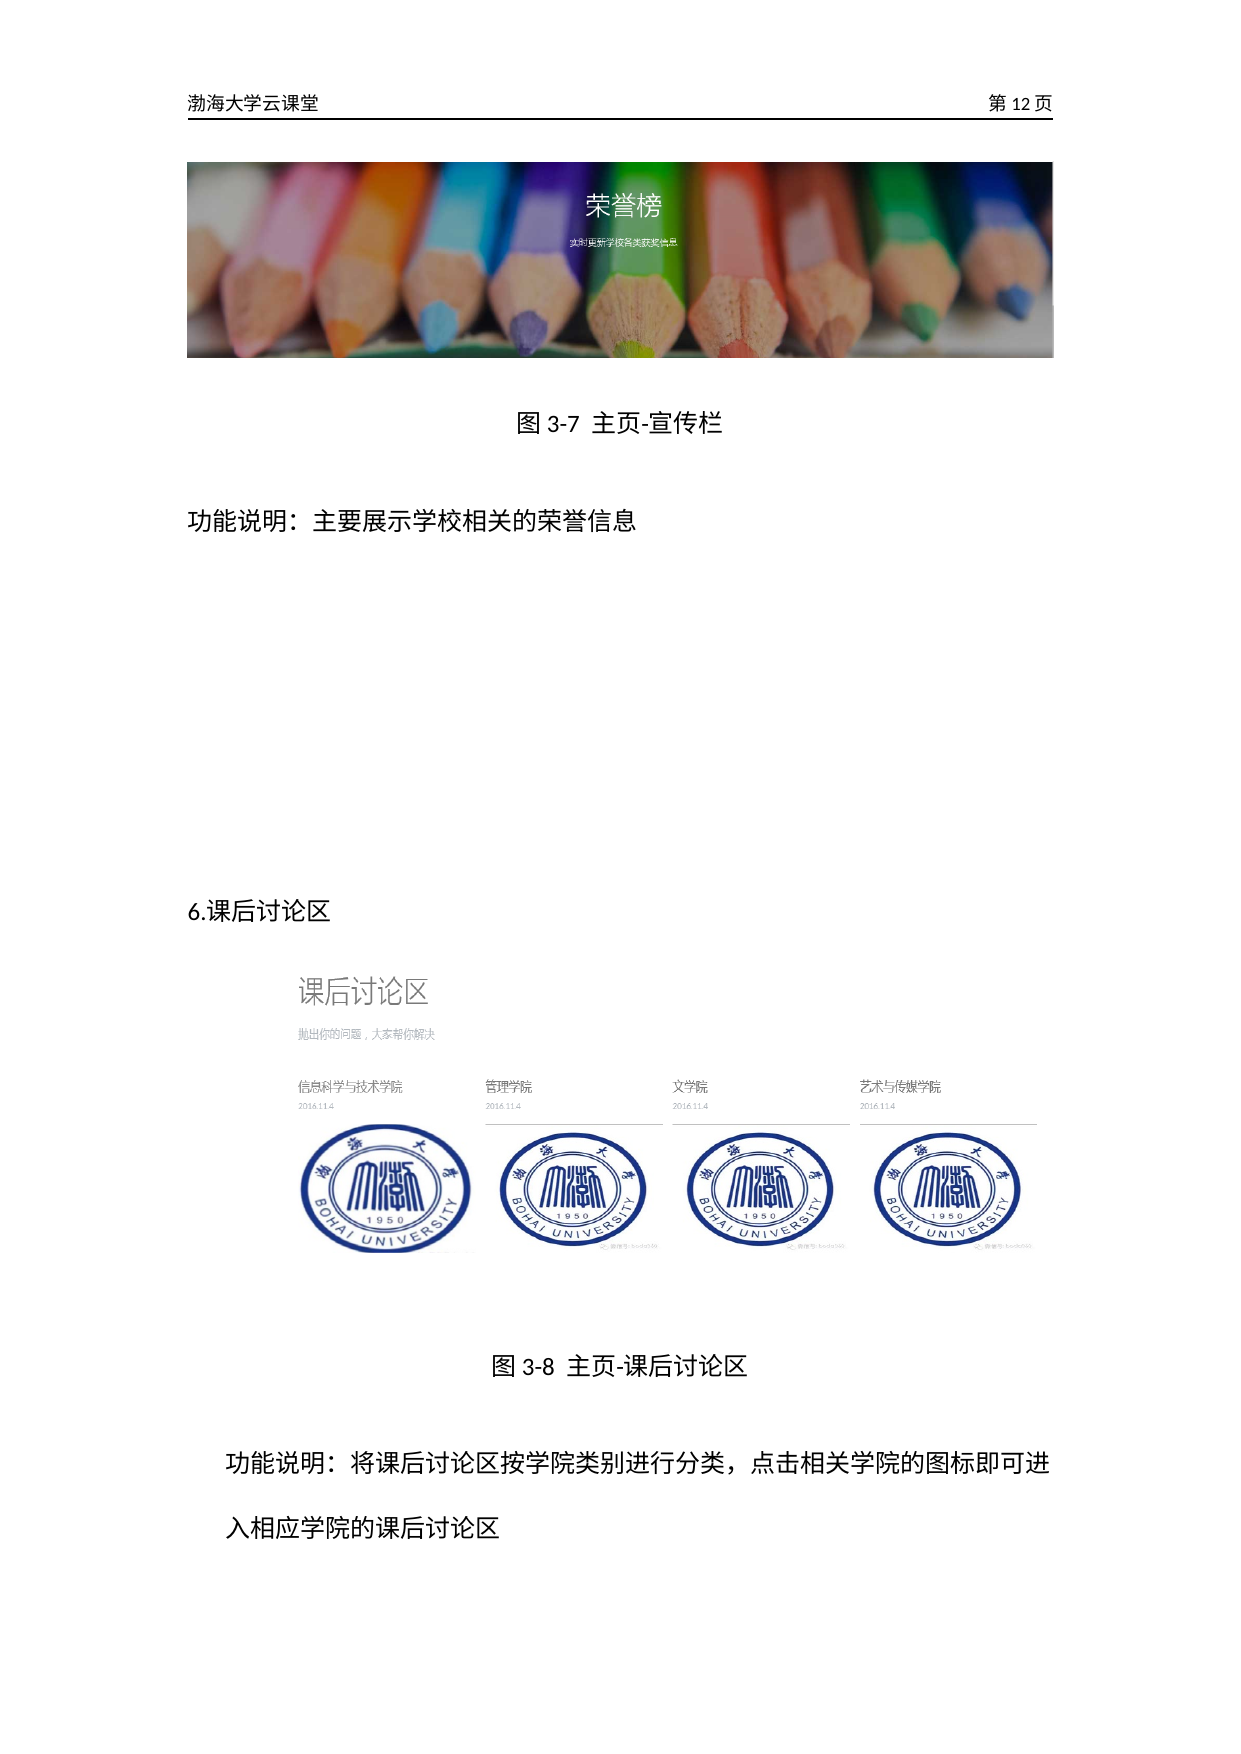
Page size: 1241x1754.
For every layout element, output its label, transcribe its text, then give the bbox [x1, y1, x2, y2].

picture [187, 161, 1054, 358]
text 图3-7 主页-宣传栏 [187, 389, 1053, 454]
picture [225, 941, 1113, 1314]
list 功能说明：将课后讨论区按学院类别进行分类，点击相关学院的图标即可进入相应学院的课后讨论区 [225, 1429, 1053, 1559]
text 功能说明：主要展示学校相关的荣誉信息 [187, 487, 1053, 552]
text 6.课后讨论区 [187, 877, 1053, 942]
text 图3-8 主页-课后讨论区 [187, 1332, 1053, 1397]
